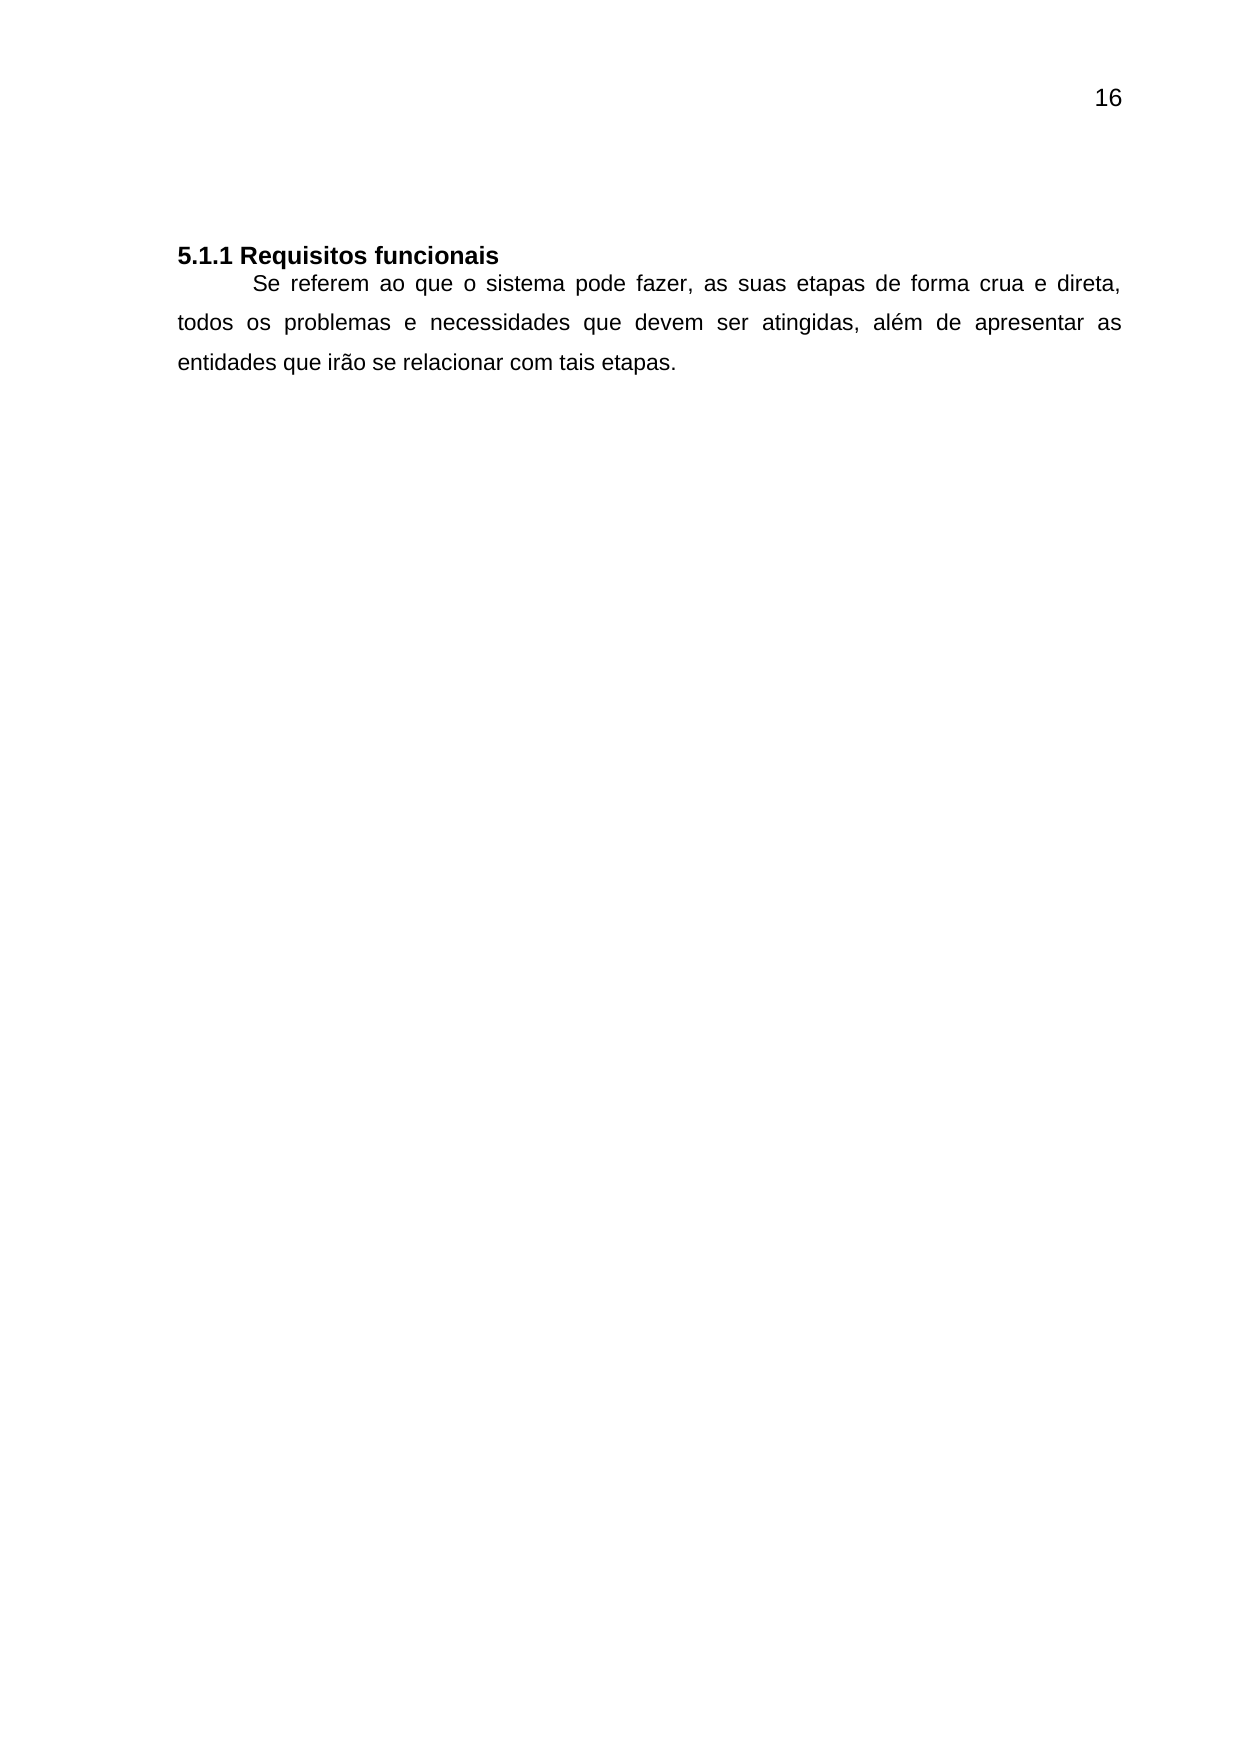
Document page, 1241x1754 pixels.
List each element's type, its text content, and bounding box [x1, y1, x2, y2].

text Se referem ao que o sistema pode fazer, as suas etapas de forma crua e direta, todos os problemas e necessidades que devem ser atingidas, além de apresentar as entidades que irão se relacionar com tais etapas. [177, 269, 1122, 375]
subtitle 5.1.1 Requisitos funcionais [177, 241, 1122, 269]
